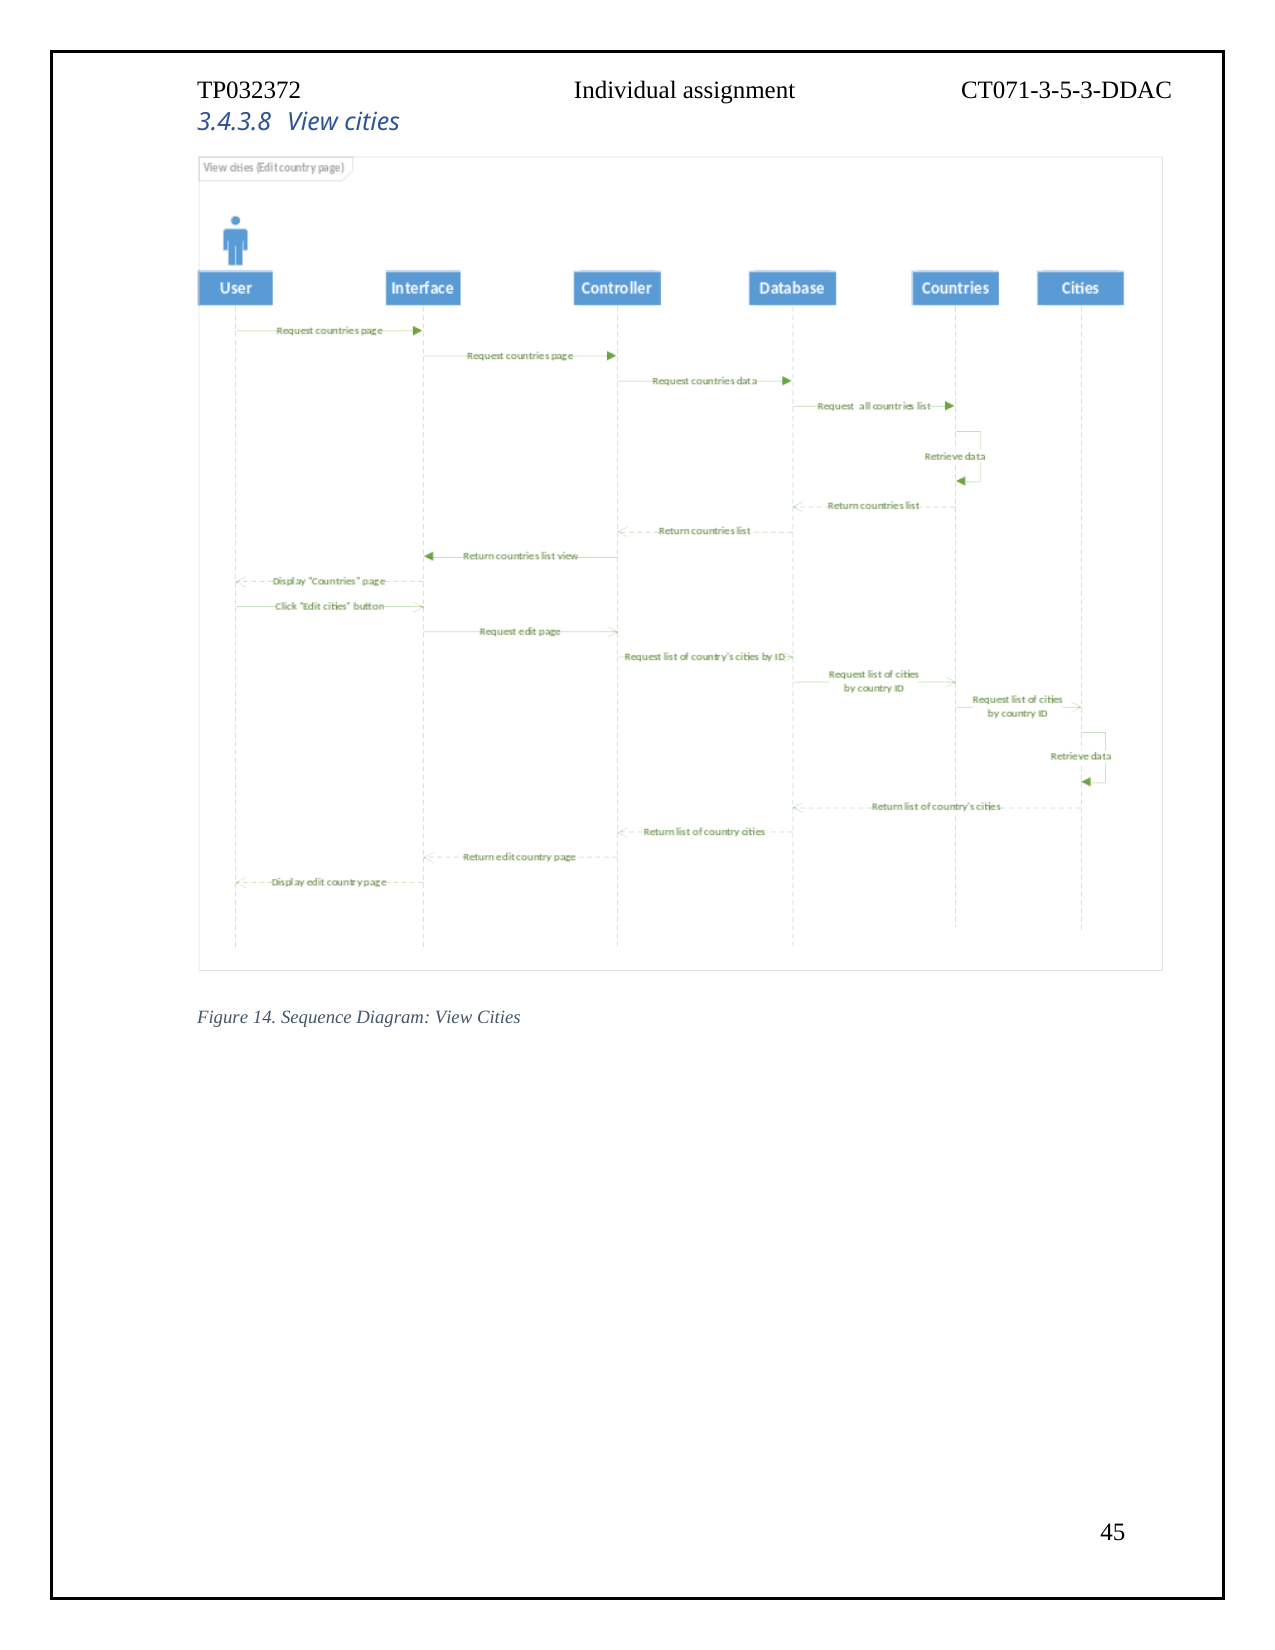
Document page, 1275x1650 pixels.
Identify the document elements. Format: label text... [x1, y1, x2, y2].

subtitle View cities [197, 104, 1125, 138]
text Figure 14. Sequence Diagram: View Cities [197, 1006, 1125, 1027]
